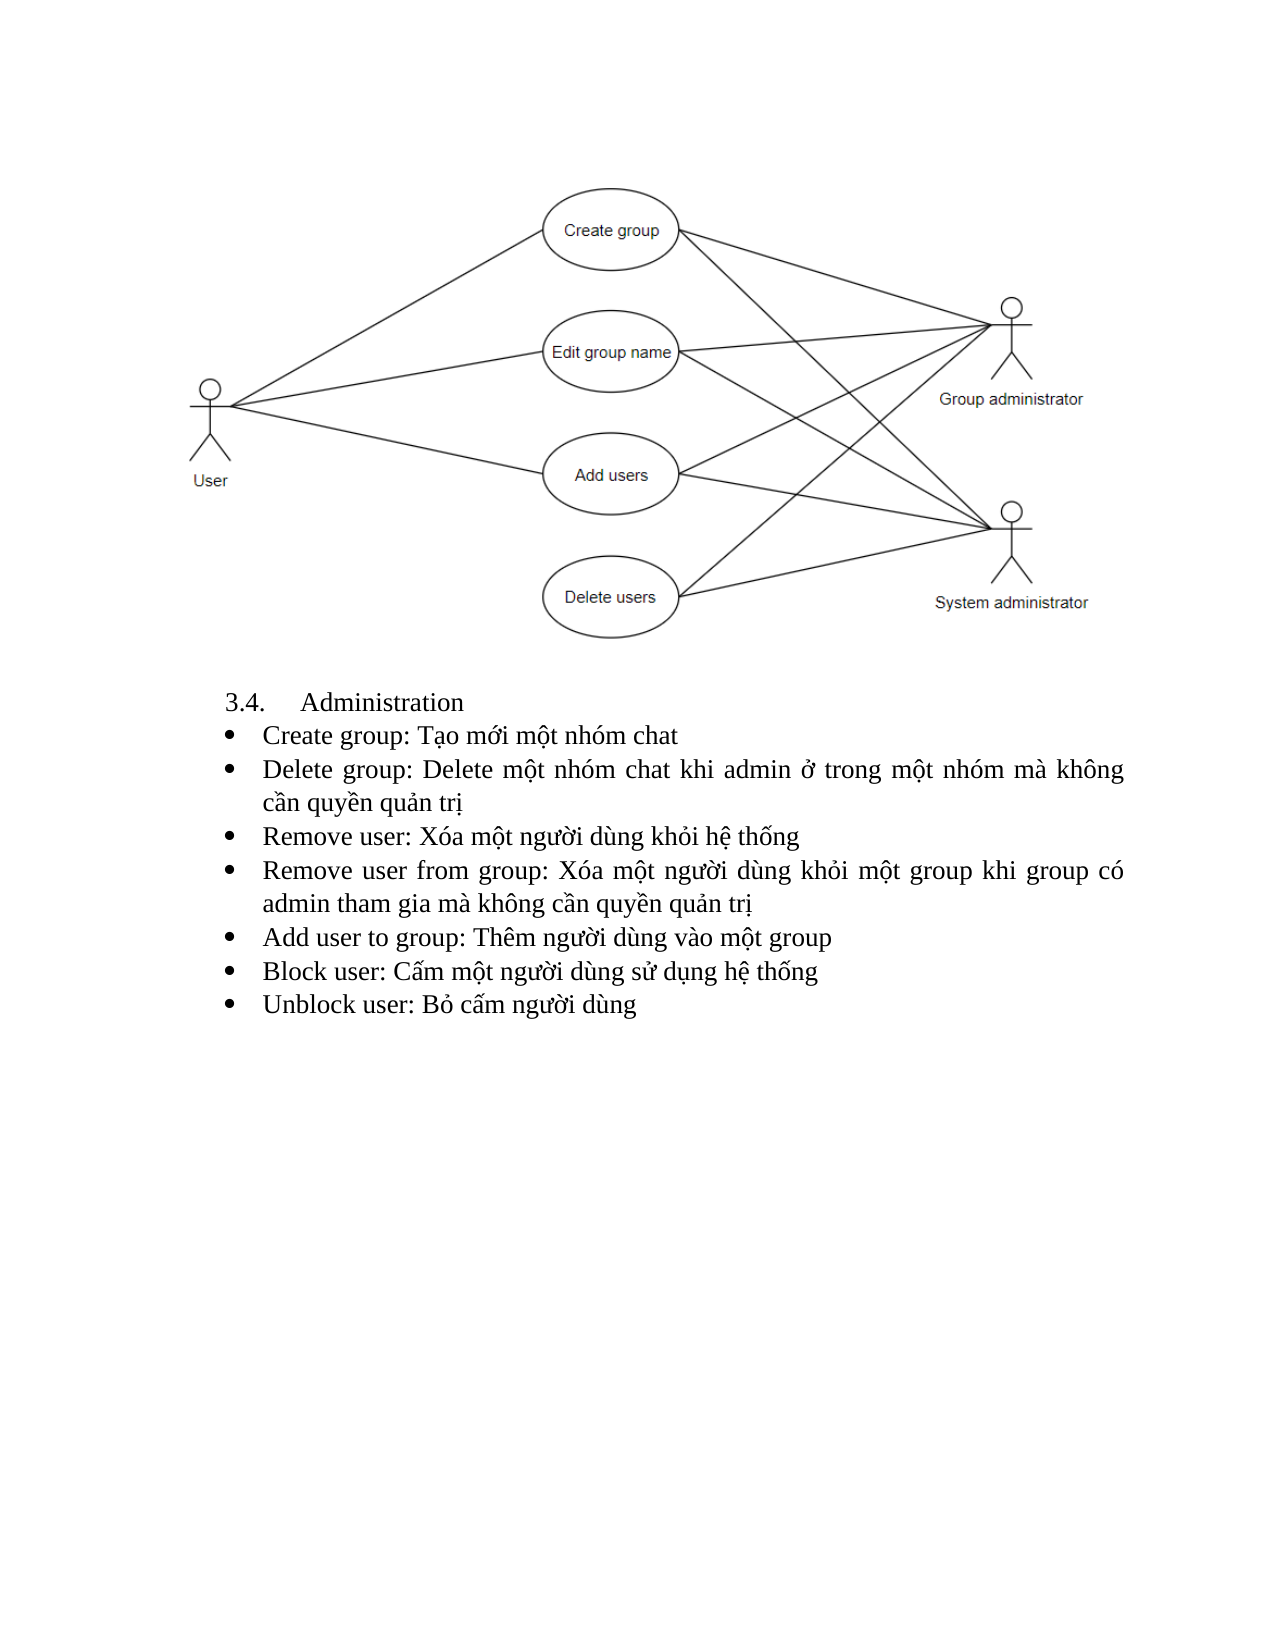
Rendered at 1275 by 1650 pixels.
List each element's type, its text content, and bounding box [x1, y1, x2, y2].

picture [150, 150, 1125, 667]
list Unblock user: Bỏ cấm người dùng [225, 988, 1125, 1020]
list Delete group: Delete một nhóm chat khi admin ở trong một nhóm mà không cần quyền quản trị [225, 753, 1125, 818]
list Add user to group: Thêm người dùng vào một group [225, 921, 1125, 952]
list Block user: Cấm một người dùng sử dụng hệ thống [225, 955, 1125, 986]
list Remove user: Xóa một người dùng khỏi hệ thống [225, 820, 1125, 851]
list Administration [225, 686, 1125, 717]
list Remove user from group: Xóa một người dùng khỏi một group khi group có admin tham gia mà không cần quyền quản trị [225, 854, 1125, 919]
list Create group: Tạo mới một nhóm chat [225, 719, 1125, 750]
